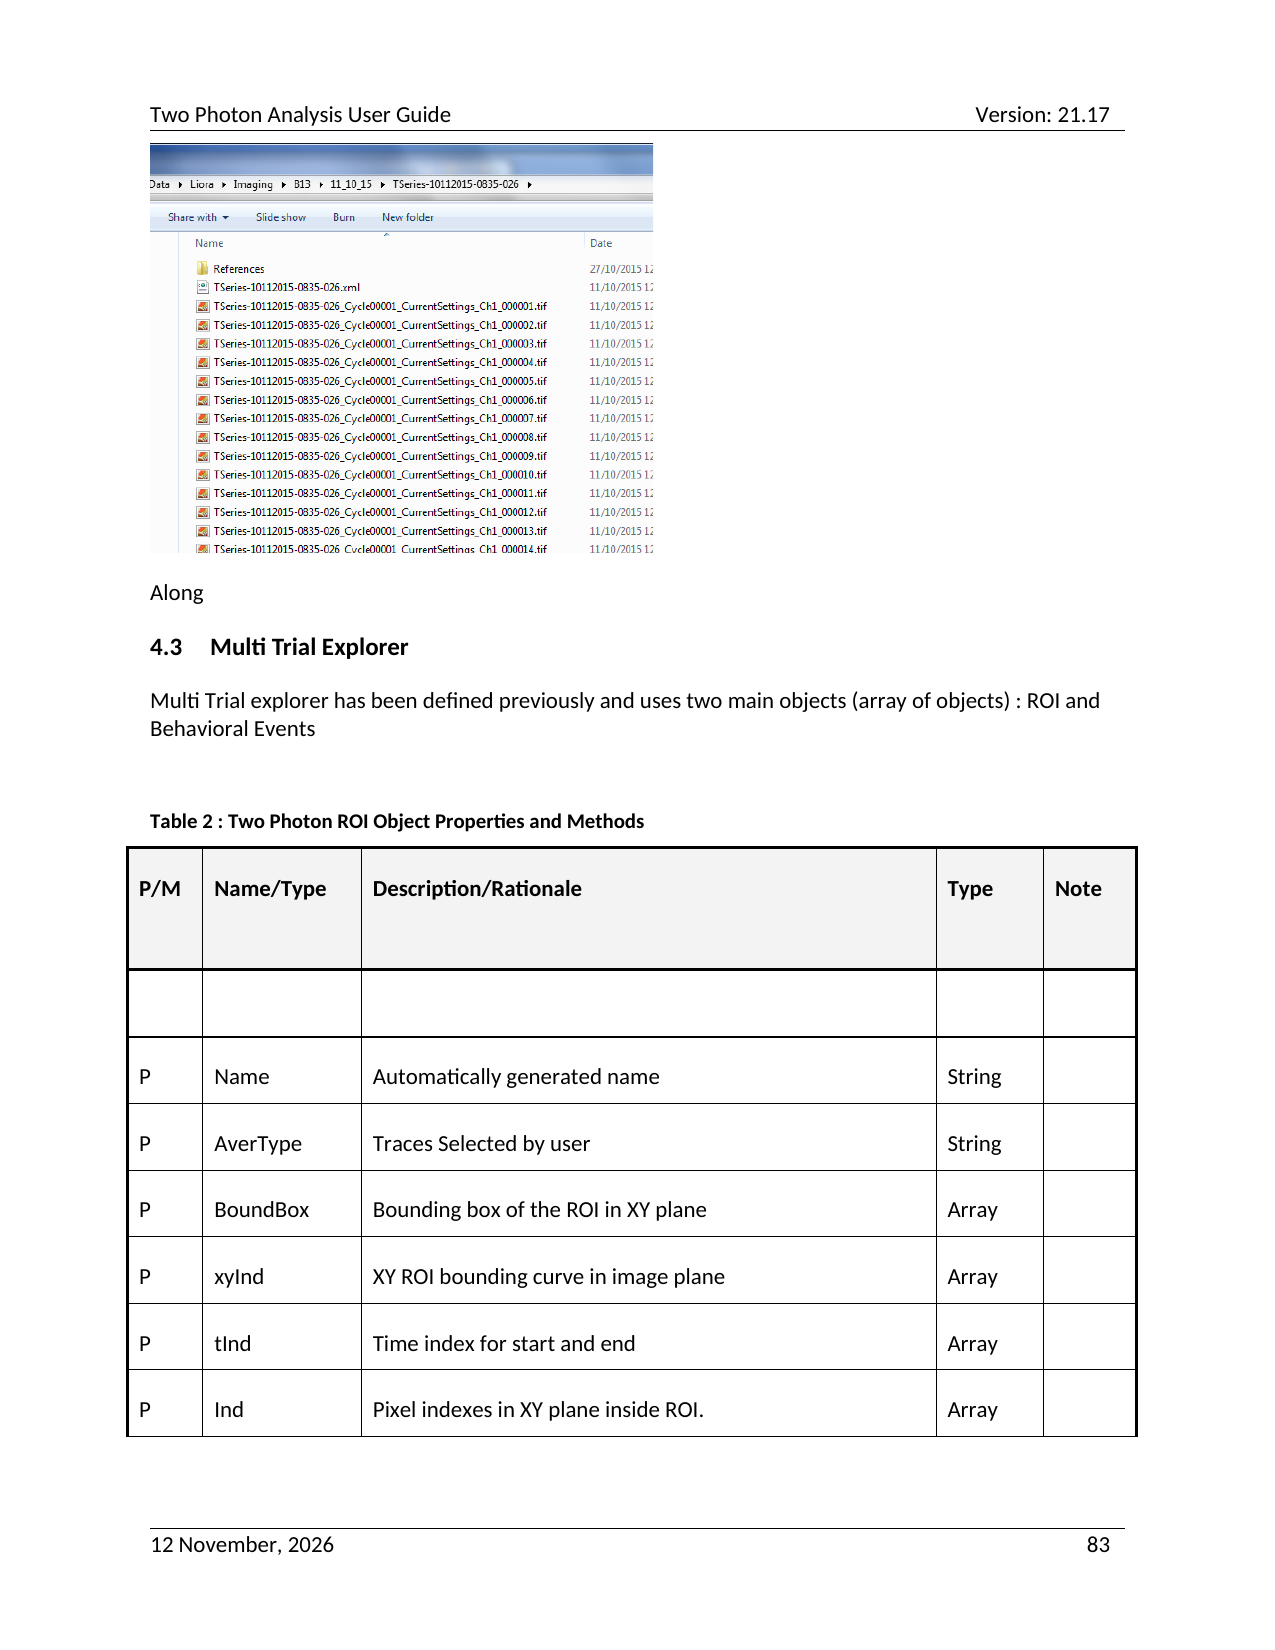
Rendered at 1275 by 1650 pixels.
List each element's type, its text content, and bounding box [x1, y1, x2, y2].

table_cell Automatically generated name [362, 1038, 936, 1103]
table_cell Array [937, 1304, 1043, 1369]
table_cell P [129, 1304, 202, 1369]
table_header Name/Type [203, 849, 361, 968]
table_cell [203, 971, 361, 1036]
table_cell tInd [203, 1304, 361, 1369]
table_cell Ind [203, 1370, 361, 1436]
table_header P/M [129, 849, 202, 968]
table_cell [1044, 1304, 1135, 1369]
subtitle Multi Trial Explorer [150, 631, 1125, 662]
table_cell [1044, 1038, 1135, 1103]
table_cell Array [937, 1171, 1043, 1236]
table_header Type [937, 849, 1043, 968]
table_cell [1044, 1171, 1135, 1236]
table_cell Traces Selected by user [362, 1104, 936, 1169]
table_cell P [129, 1171, 202, 1236]
picture [150, 143, 654, 553]
table_cell String [937, 1104, 1043, 1169]
text Along [150, 578, 1125, 606]
table_cell [1044, 971, 1135, 1036]
table_cell P [129, 1370, 202, 1436]
table_cell Pixel indexes in XY plane inside ROI. [362, 1370, 936, 1436]
table_cell Array [937, 1237, 1043, 1303]
table_cell Time index for start and end [362, 1304, 936, 1369]
table_cell xyInd [203, 1237, 361, 1303]
table_cell [1044, 1104, 1135, 1169]
table_cell [1044, 1237, 1135, 1303]
table_cell Array [937, 1370, 1043, 1436]
table_cell BoundBox [203, 1171, 361, 1236]
text Multi Trial explorer has been defined previously and uses two main objects (array of objects) : ROI and Behavioral Events [150, 687, 1125, 743]
table_cell Name [203, 1038, 361, 1103]
table_cell Bounding box of the ROI in XY plane [362, 1171, 936, 1236]
table_header Description/Rationale [362, 849, 936, 968]
table_cell String [937, 1038, 1043, 1103]
table_cell [937, 971, 1043, 1036]
table_cell AverType [203, 1104, 361, 1169]
table_cell [1044, 1370, 1135, 1436]
table_cell P [129, 1104, 202, 1169]
table_cell XY ROI bounding curve in image plane [362, 1237, 936, 1303]
table_cell [129, 971, 202, 1036]
table_cell P [129, 1038, 202, 1103]
table_cell [362, 971, 936, 1036]
table_header Note [1044, 849, 1135, 968]
table_cell P [129, 1237, 202, 1303]
